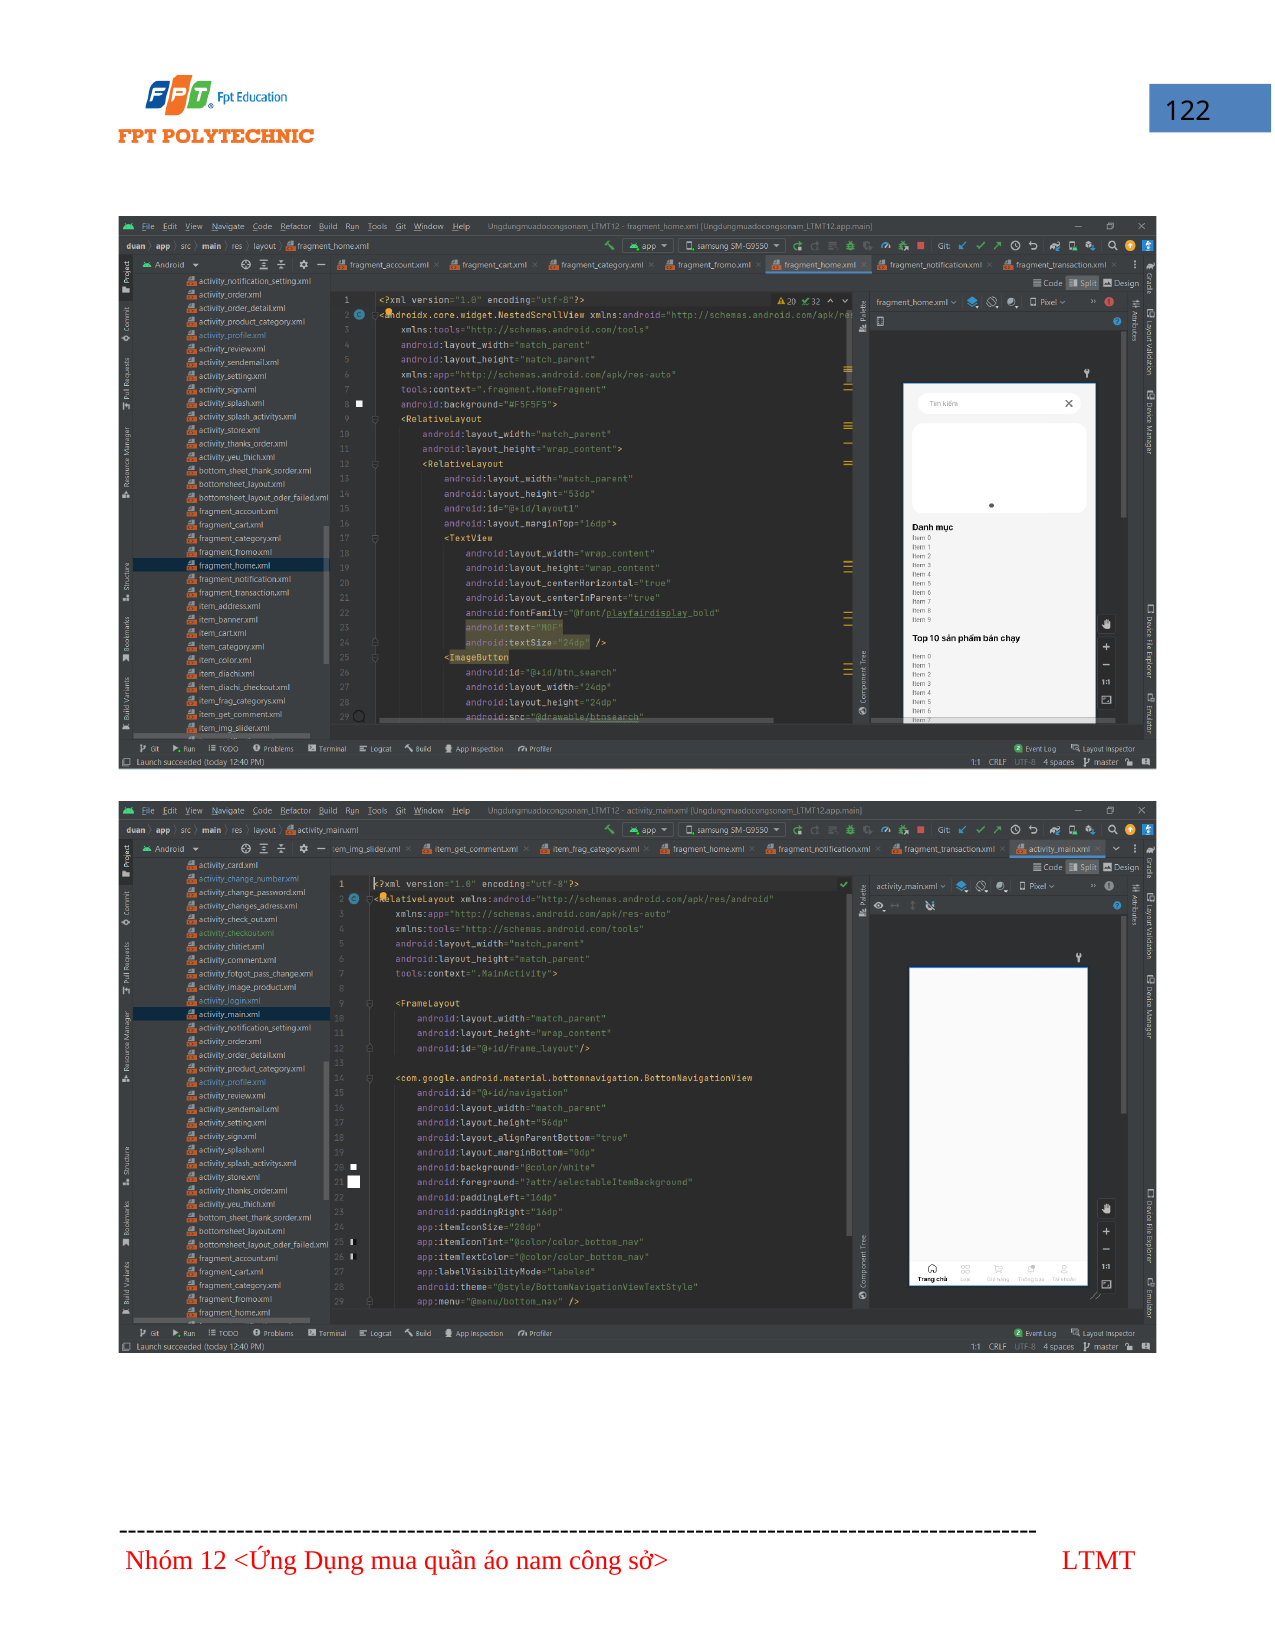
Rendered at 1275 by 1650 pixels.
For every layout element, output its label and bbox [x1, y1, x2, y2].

picture [118, 801, 1157, 1353]
picture [118, 75, 316, 143]
picture [118, 216, 1157, 770]
